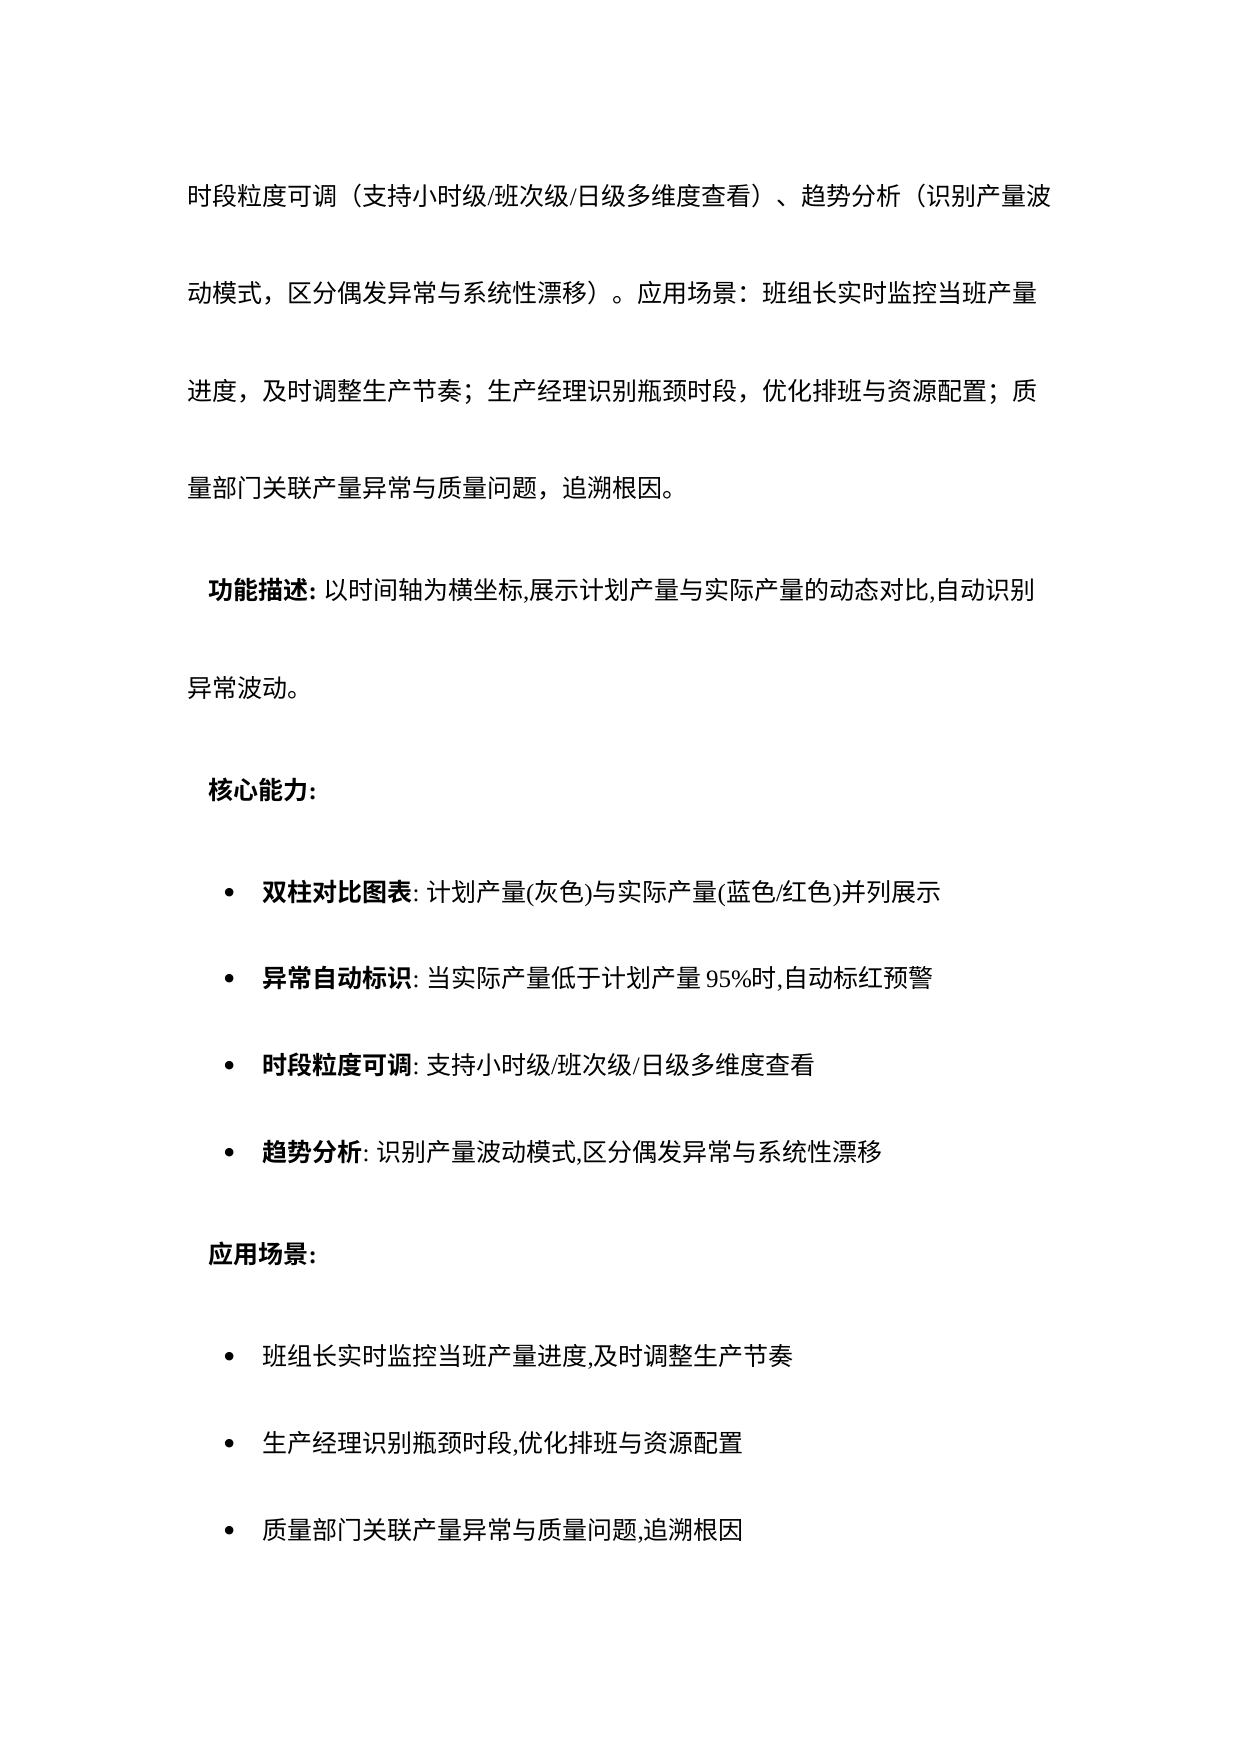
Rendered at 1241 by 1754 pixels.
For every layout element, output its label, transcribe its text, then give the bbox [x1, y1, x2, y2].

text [187, 162, 1053, 519]
text 应用场景: [187, 1220, 1053, 1285]
list 异常自动标识: 当实际产量低于计划产量95%时,自动标红预警 [225, 944, 1053, 1009]
list 班组长实时监控当班产量进度,及时调整生产节奏 [225, 1322, 1053, 1387]
list 趋势分析: 识别产量波动模式,区分偶发异常与系统性漂移 [225, 1118, 1053, 1183]
list 时段粒度可调: 支持小时级/班次级/日级多维度查看 [225, 1031, 1053, 1096]
list 生产经理识别瓶颈时段,优化排班与资源配置 [225, 1409, 1053, 1474]
list 质量部门关联产量异常与质量问题,追溯根因 [225, 1496, 1053, 1561]
text 功能描述: 以时间轴为横坐标,展示计划产量与实际产量的动态对比,自动识别异常波动。 [187, 556, 1053, 719]
list 双柱对比图表: 计划产量(灰色)与实际产量(蓝色/红色)并列展示 [225, 858, 1053, 923]
text 核心能力: [187, 756, 1053, 821]
